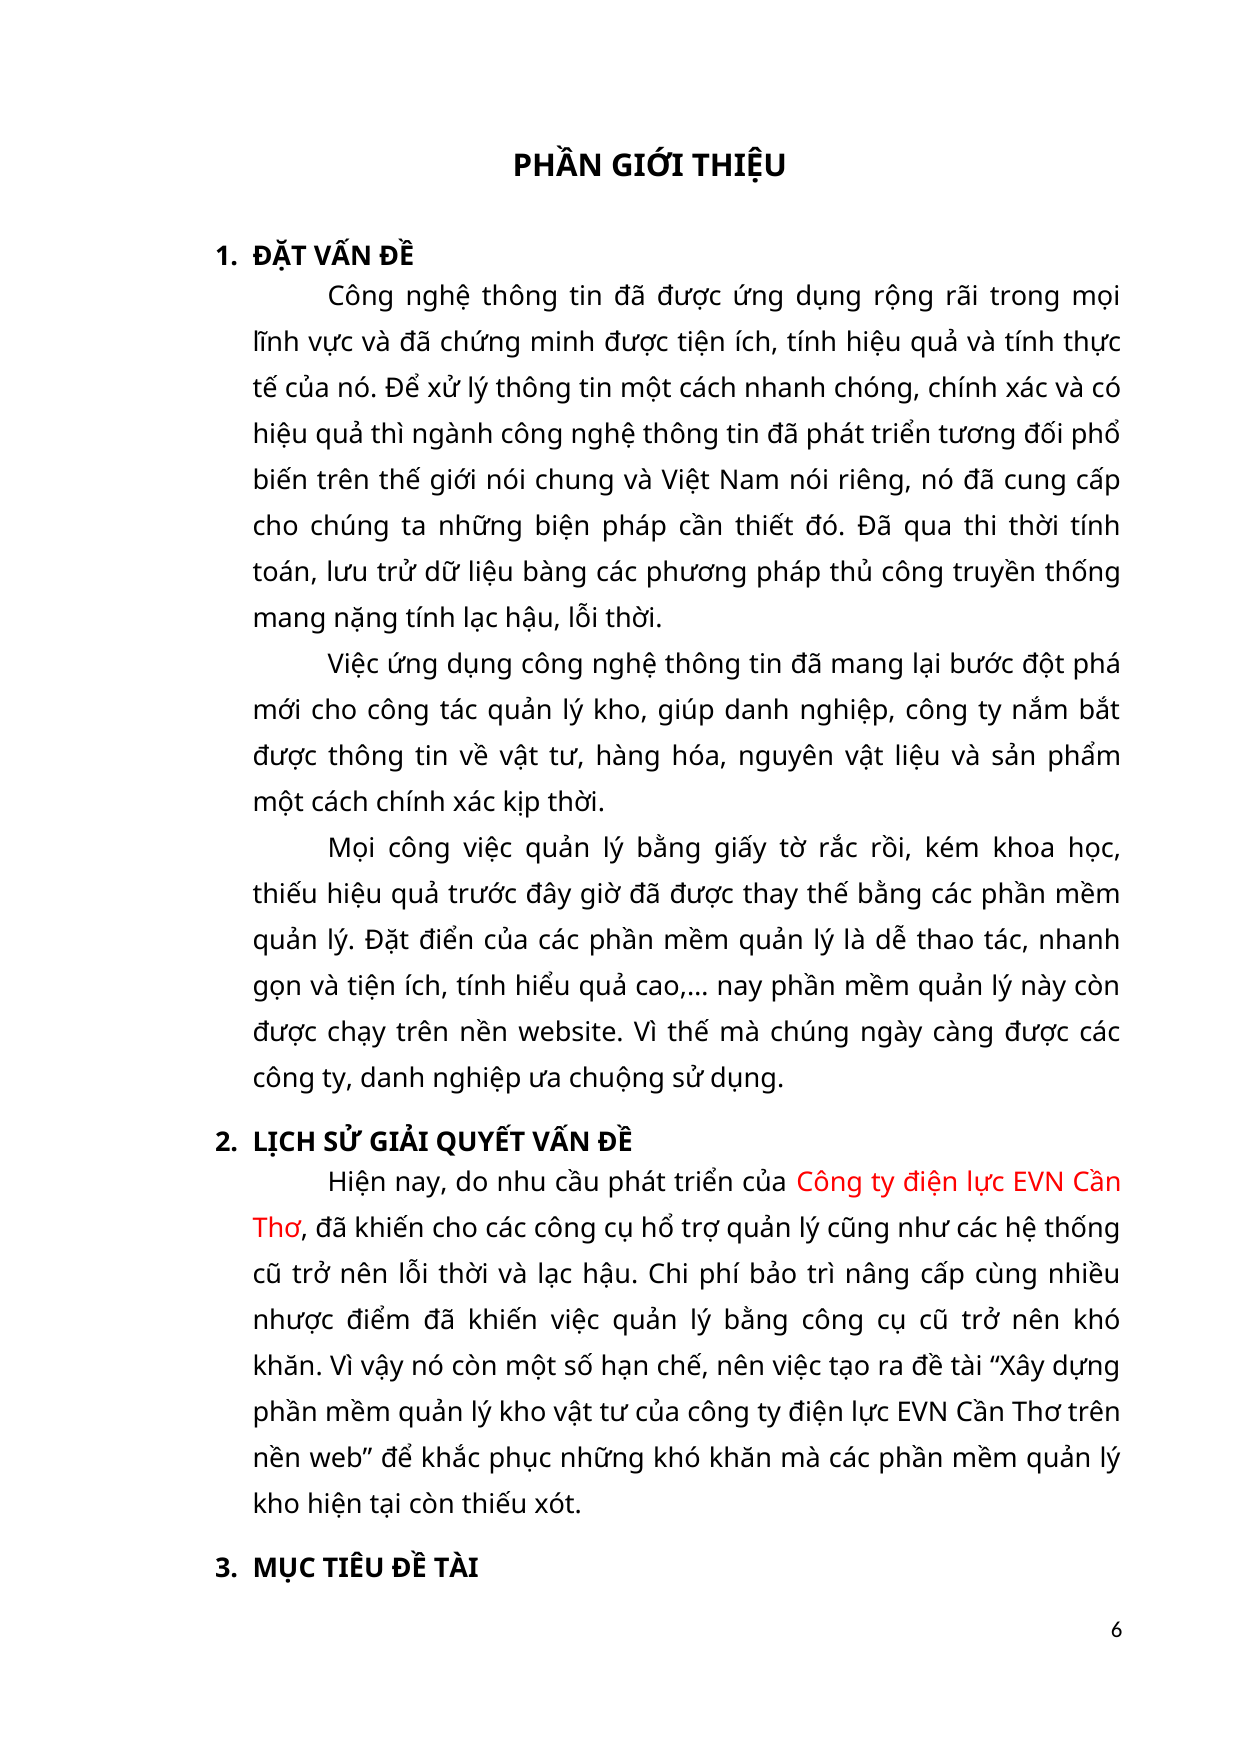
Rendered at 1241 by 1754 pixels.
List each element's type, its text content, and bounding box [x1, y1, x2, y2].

subtitle PHẦN GIỚI THIỆU [177, 143, 1122, 186]
list Mọi công việc quản lý bằng giấy tờ rắc rồi, kém khoa học, thiếu hiệu quả trước đây giờ đã được thay thế bằng các phần mềm quản lý. Đặt điển của các phần mềm quản lý là dễ thao tác, nhanh gọn và tiện ích, tính hiểu quả cao,… nay phần mềm quản lý này còn được chạy trên nền website. Vì thế mà chúng ngày càng được các công ty, danh nghiệp ưa chuộng sử dụng. [252, 829, 1122, 1096]
list LỊCH SỬ GIẢI QUYẾT VẤN ĐỀ [215, 1123, 1122, 1159]
list Việc ứng dụng công nghệ thông tin đã mang lại bước đột phá mới cho công tác quản lý kho, giúp danh nghiệp, công ty nắm bắt được thông tin về vật tư, hàng hóa, nguyên vật liệu và sản phẩm một cách chính xác kịp thời. [252, 644, 1122, 819]
list Công nghệ thông tin đã được ứng dụng rộng rãi trong mọi lĩnh vực và đã chứng minh được tiện ích, tính hiệu quả và tính thực tế của nó. Để xử lý thông tin một cách nhanh chóng, chính xác và có hiệu quả thì ngành công nghệ thông tin đã phát triển tương đối phổ biến trên thế giới nói chung và Việt Nam nói riêng, nó đã cung cấp cho chúng ta những biện pháp cần thiết đó. Đã qua thi thời tính toán, lưu trử dữ liệu bàng các phương pháp thủ công truyền thống mang nặng tính lạc hậu, lỗi thời. [252, 276, 1122, 635]
list MỤC TIÊU ĐỀ TÀI [215, 1548, 1122, 1585]
list ĐẶT VẤN ĐỀ [215, 236, 1122, 273]
list Hiện nay, do nhu cầu phát triển của Công ty điện lực EVN Cần Thơ, đã khiến cho các công cụ hổ trợ quản lý cũng như các hệ thống cũ trở nên lỗi thời và lạc hậu. Chi phí bảo trì nâng cấp cùng nhiều nhược điểm đã khiến việc quản lý bằng công cụ cũ trở nên khó khăn. Vì vậy nó còn một số hạn chế, nên việc tạo ra đề tài “Xây dựng phần mềm quản lý kho vật tư của công ty điện lực EVN Cần Thơ trên nền web” để khắc phục những khó khăn mà các phần mềm quản lý kho hiện tại còn thiếu xót. [252, 1162, 1122, 1522]
